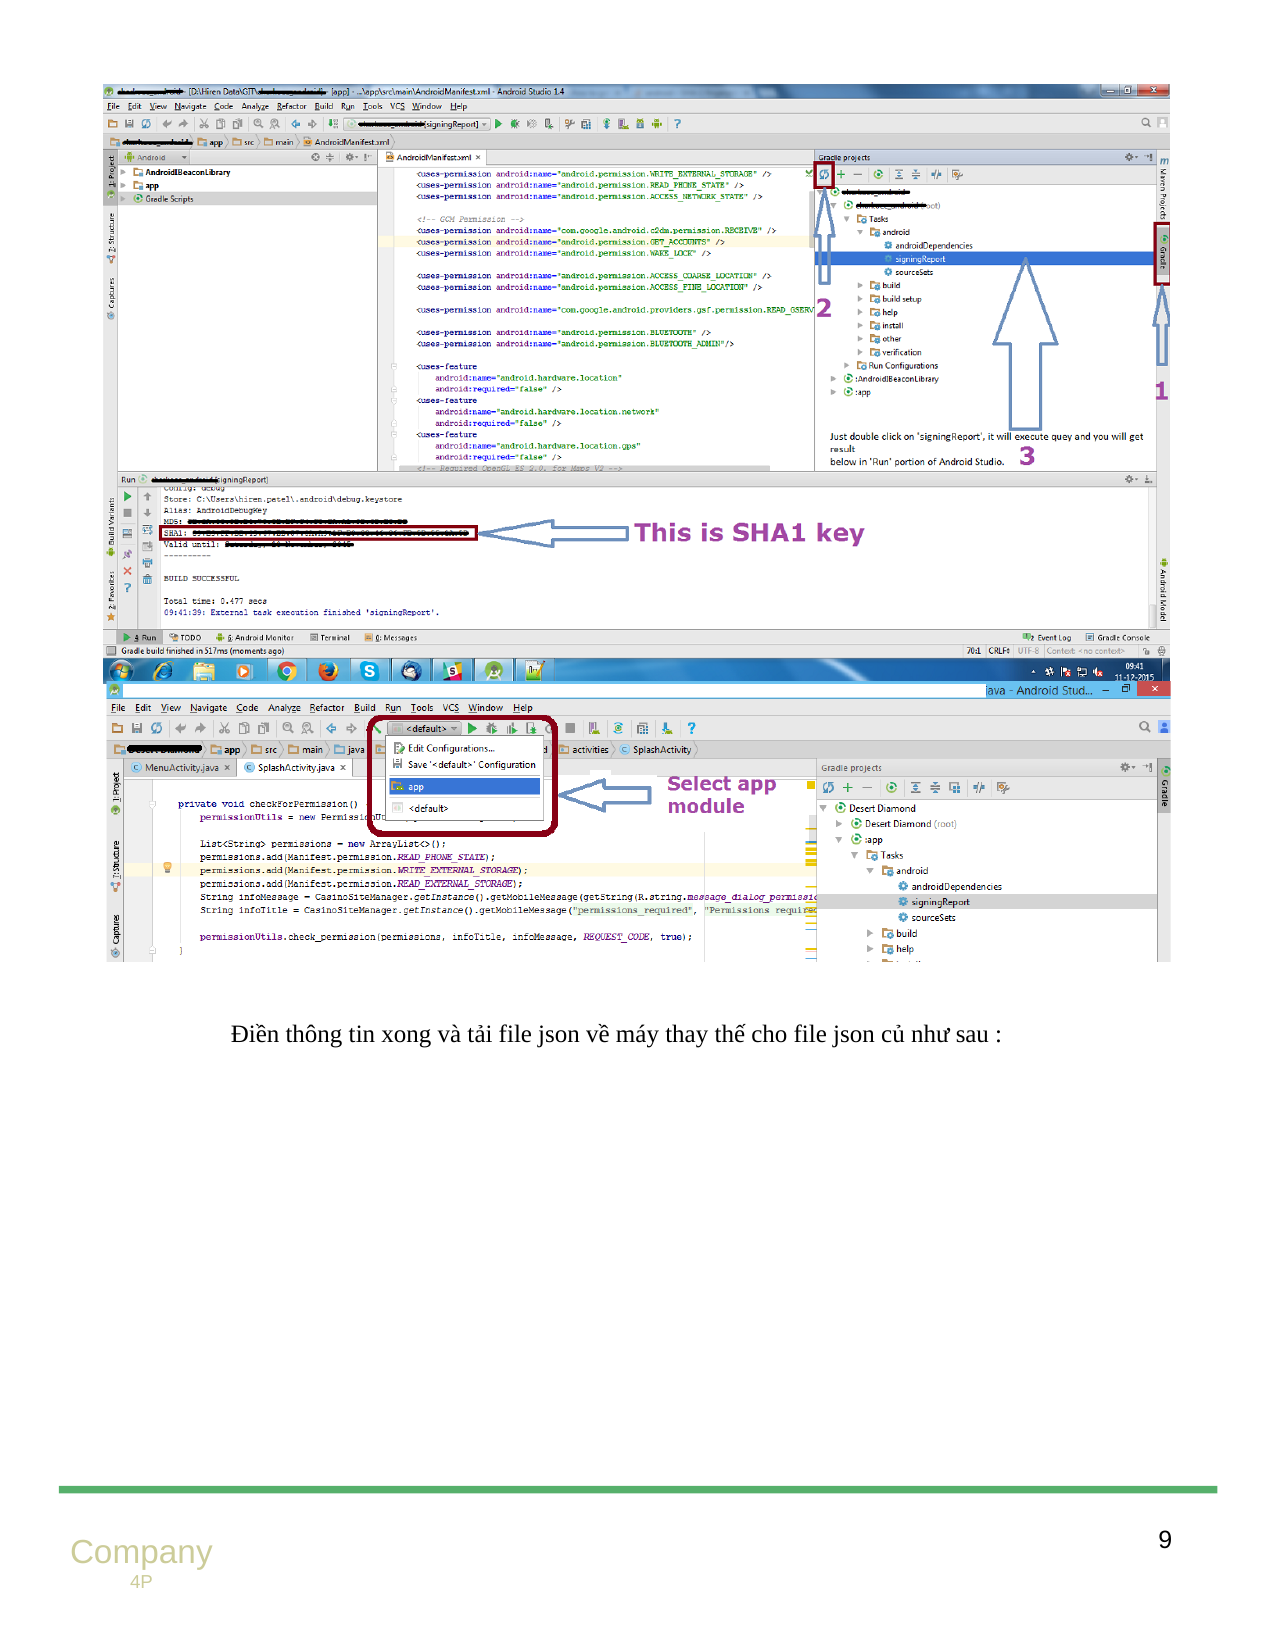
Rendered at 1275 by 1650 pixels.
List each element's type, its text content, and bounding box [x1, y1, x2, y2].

picture [103, 84, 1171, 962]
text Điền thông tin xong và tải file json về máy thay thế cho file json củ như sau : [103, 1019, 1172, 1048]
